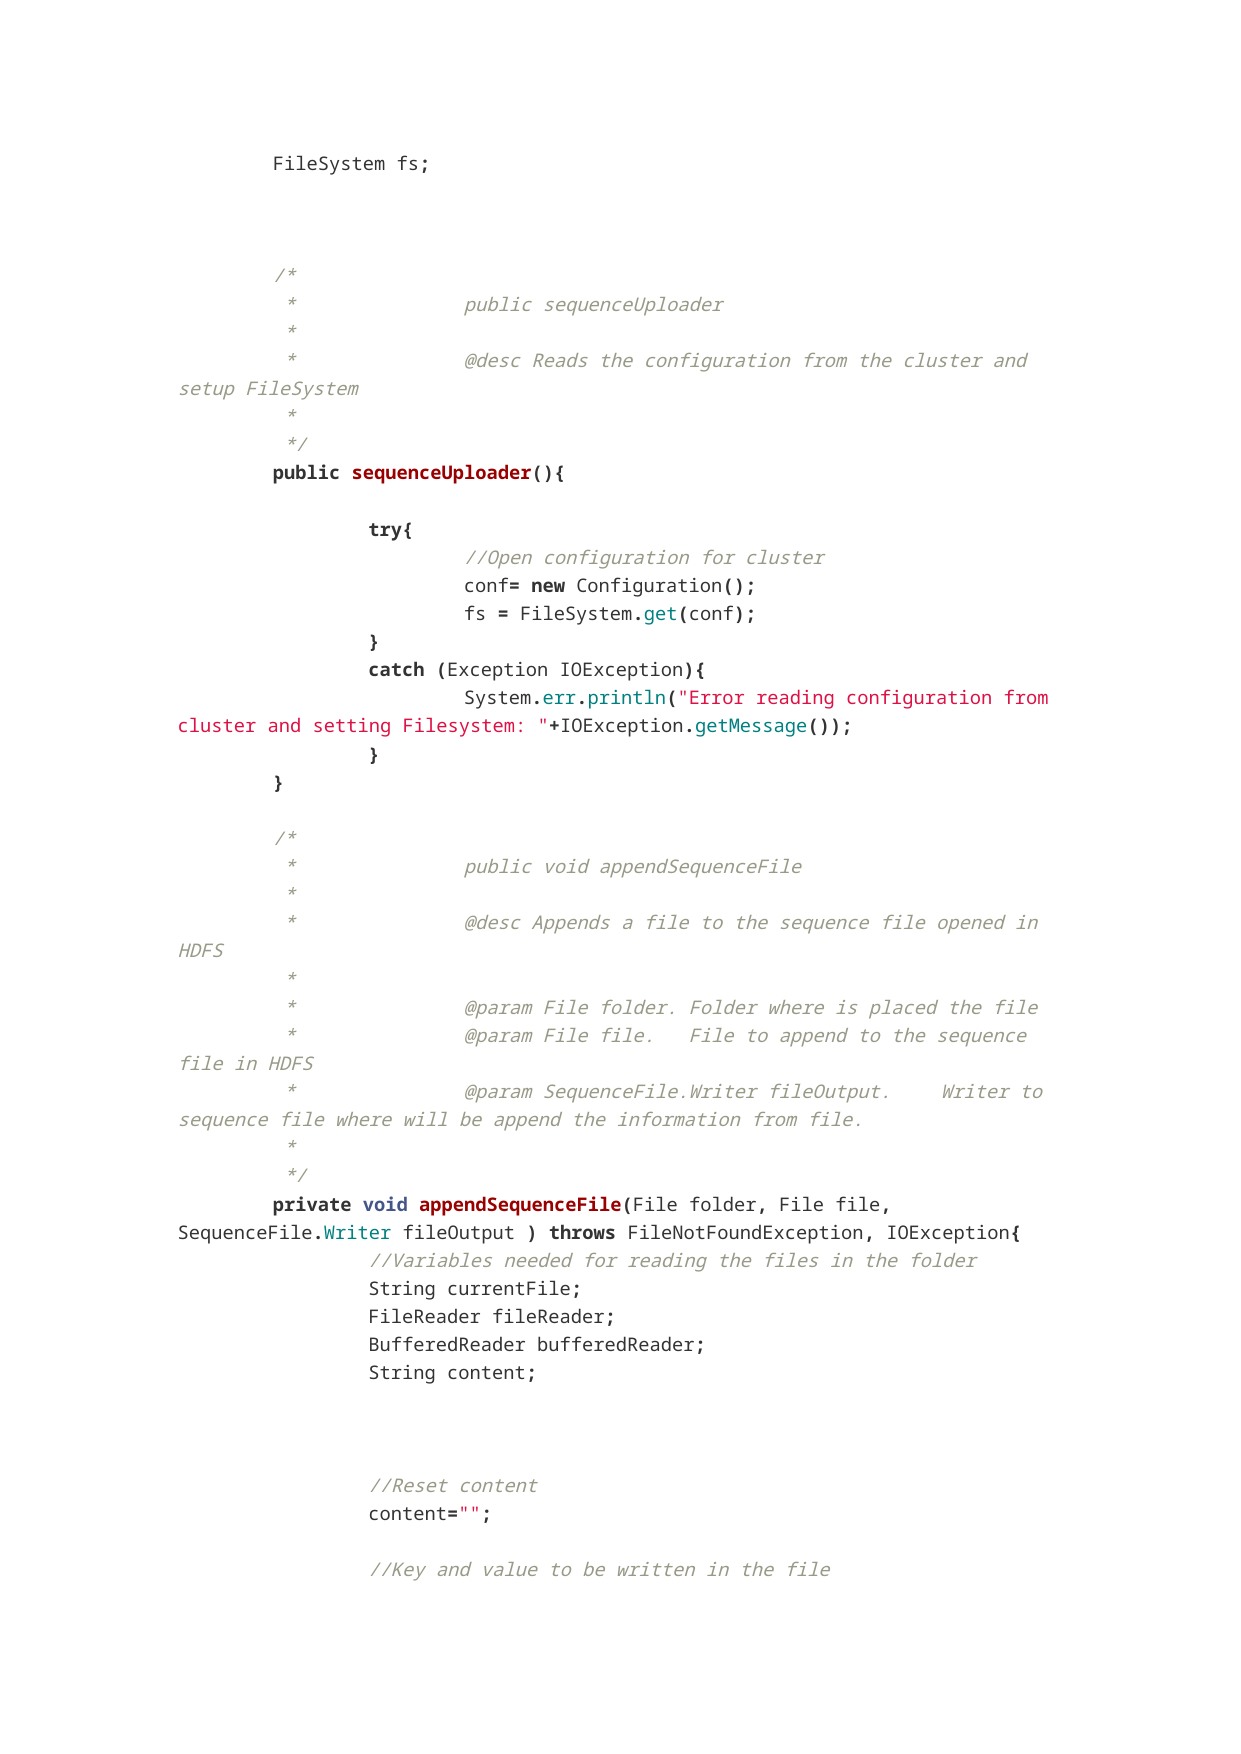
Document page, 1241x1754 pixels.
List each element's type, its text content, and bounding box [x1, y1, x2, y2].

text conf= new Configuration(); [177, 569, 1063, 598]
text * [177, 401, 1063, 429]
text * [177, 1132, 1063, 1160]
text fs = FileSystem.get(conf); [177, 598, 1063, 626]
text String content; [177, 1357, 1063, 1385]
text } [177, 626, 1063, 654]
text /* [177, 823, 1063, 851]
text catch (Exception IOException){ [177, 654, 1063, 682]
text * [177, 963, 1063, 991]
text //Key and value to be written in the file [177, 1554, 1063, 1582]
text * @param File folder. Folder where is placed the file [177, 991, 1063, 1019]
text * @param SequenceFile.Writer fileOutput. Writer to sequence file where will be append the information from file. [177, 1076, 1063, 1132]
text } [177, 766, 1063, 794]
text * public sequenceUploader [177, 288, 1063, 316]
text * @desc Appends a file to the sequence file opened in HDFS [177, 907, 1063, 963]
text //Variables needed for reading the files in the folder [177, 1244, 1063, 1273]
text */ [177, 1160, 1063, 1188]
text System.err.println("Error reading configuration from cluster and setting Filesystem: "+IOException.getMessage()); [177, 682, 1063, 738]
text private void appendSequenceFile(File folder, File file, SequenceFile.Writer fileOutput ) throws FileNotFoundException, IOException{ [177, 1188, 1063, 1244]
text * @param File file. File to append to the sequence file in HDFS [177, 1019, 1063, 1076]
text } [177, 738, 1063, 766]
text * [177, 316, 1063, 344]
text * @desc Reads the configuration from the cluster and setup FileSystem [177, 344, 1063, 401]
text try{ [177, 513, 1063, 541]
text * public void appendSequenceFile [177, 851, 1063, 879]
text */ [177, 429, 1063, 457]
text String currentFile; [177, 1273, 1063, 1301]
text //Reset content [177, 1469, 1063, 1498]
text FileSystem fs; [177, 148, 1063, 176]
text * [177, 879, 1063, 907]
text BufferedReader bufferedReader; [177, 1329, 1063, 1357]
text //Open configuration for cluster [177, 541, 1063, 569]
text FileReader fileReader; [177, 1301, 1063, 1329]
text public sequenceUploader(){ [177, 457, 1063, 485]
text content=""; [177, 1498, 1063, 1526]
text /* [177, 260, 1063, 288]
